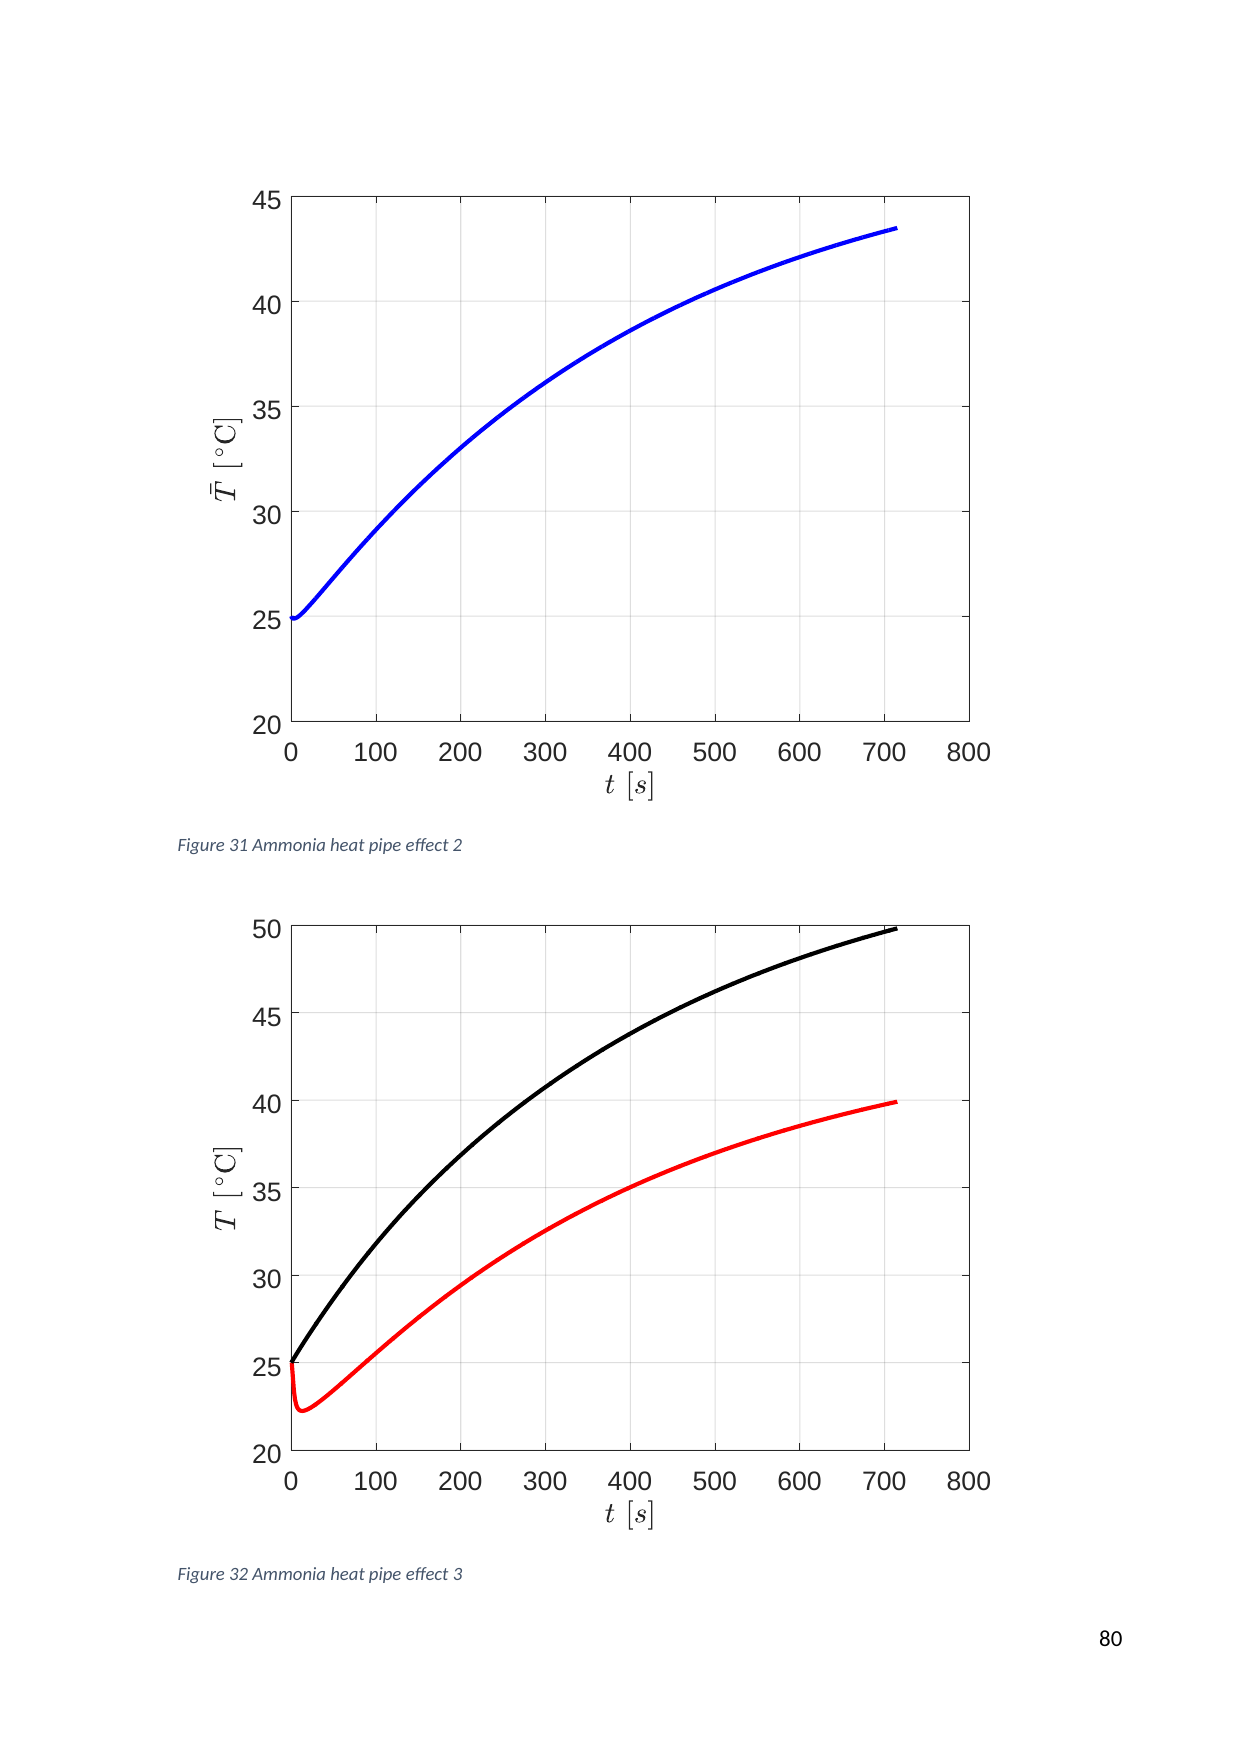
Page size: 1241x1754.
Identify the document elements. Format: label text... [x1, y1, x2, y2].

text Figure 31 Ammonia heat pipe effect 2 [177, 833, 1122, 856]
text Figure 32 Ammonia heat pipe effect 3 [177, 1562, 1122, 1585]
